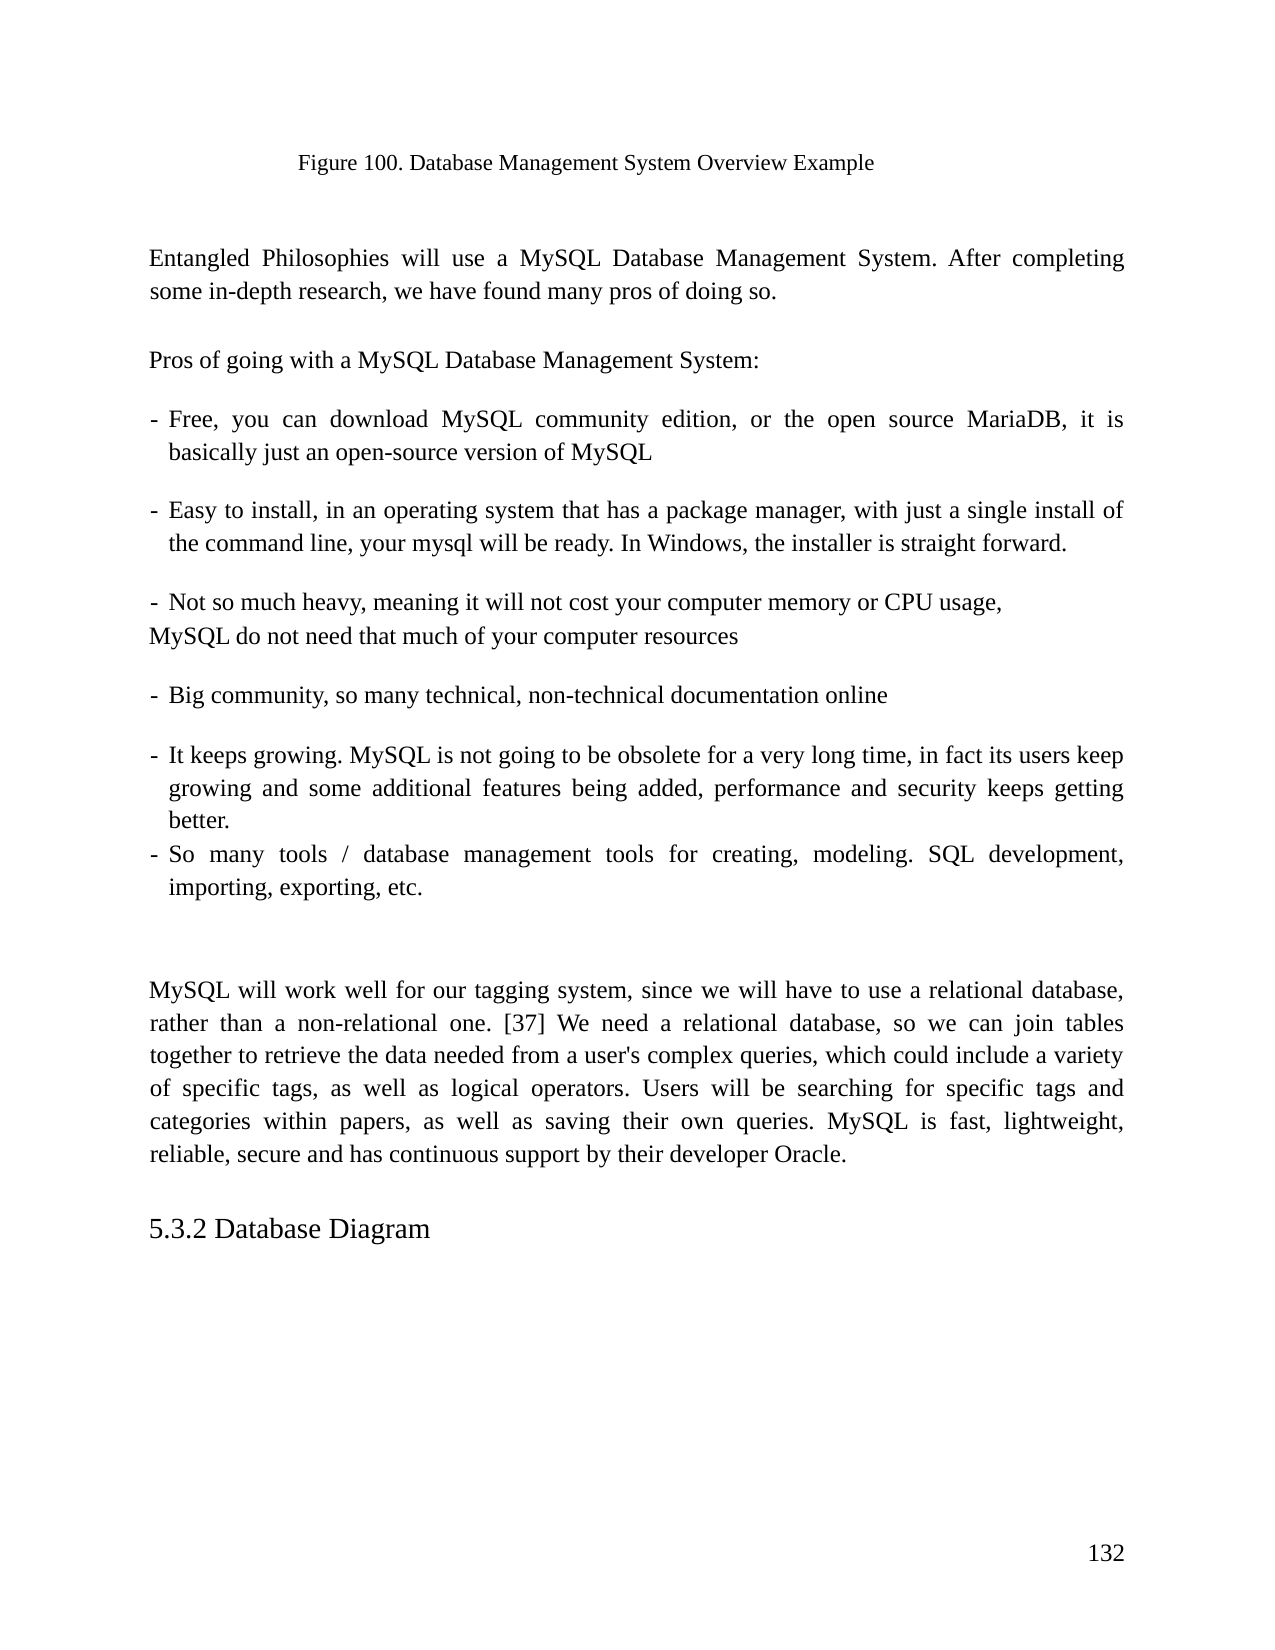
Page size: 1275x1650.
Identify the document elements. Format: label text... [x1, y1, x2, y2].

text Pros of going with a MySQL Database Management System: [148, 345, 1125, 373]
text 5.3.2 Database Diagram [148, 1211, 1219, 1244]
text MySQL will work well for our tagging system, since we will have to use a relational database, rather than a non-relational one. [37] We need a relational database, so we can join tables together to retrieve the data needed from a user's complex queries, which could include a variety of specific tags, as well as logical operators. Users will be searching for specific tags and categories within papers, as well as saving their own queries. MySQL is fast, lightweight, reliable, secure and has continuous support by their developer Oracle. [148, 975, 1125, 1167]
list Easy to install, in an operating system that has a package manager, with just a single install of the command line, your mysql will be ready. In Windows, the installer is straight forward. [150, 496, 1125, 557]
text Entangled Philosophies will use a MySQL Database Management System. After completing some in-depth research, we have found many pros of doing so. [148, 243, 1125, 305]
list Not so much heavy, meaning it will not cost your computer memory or CPU usage, [150, 587, 1125, 616]
text MySQL do not need that much of your computer resources [148, 621, 1125, 650]
list It keeps growing. MySQL is not going to be obsolete for a very long time, in fact its users keep growing and some additional features being added, performance and security keeps getting better. [150, 740, 1125, 834]
list So many tools / database management tools for creating, modeling. SQL development, importing, exporting, etc. [150, 839, 1125, 901]
text Figure 100. Database Management System Overview Example [298, 149, 976, 176]
list Big community, so many technical, non-technical documentation online [150, 681, 1125, 709]
list Free, you can download MySQL community edition, or the open source MariaDB, it is basically just an open-source version of MySQL [150, 404, 1125, 465]
